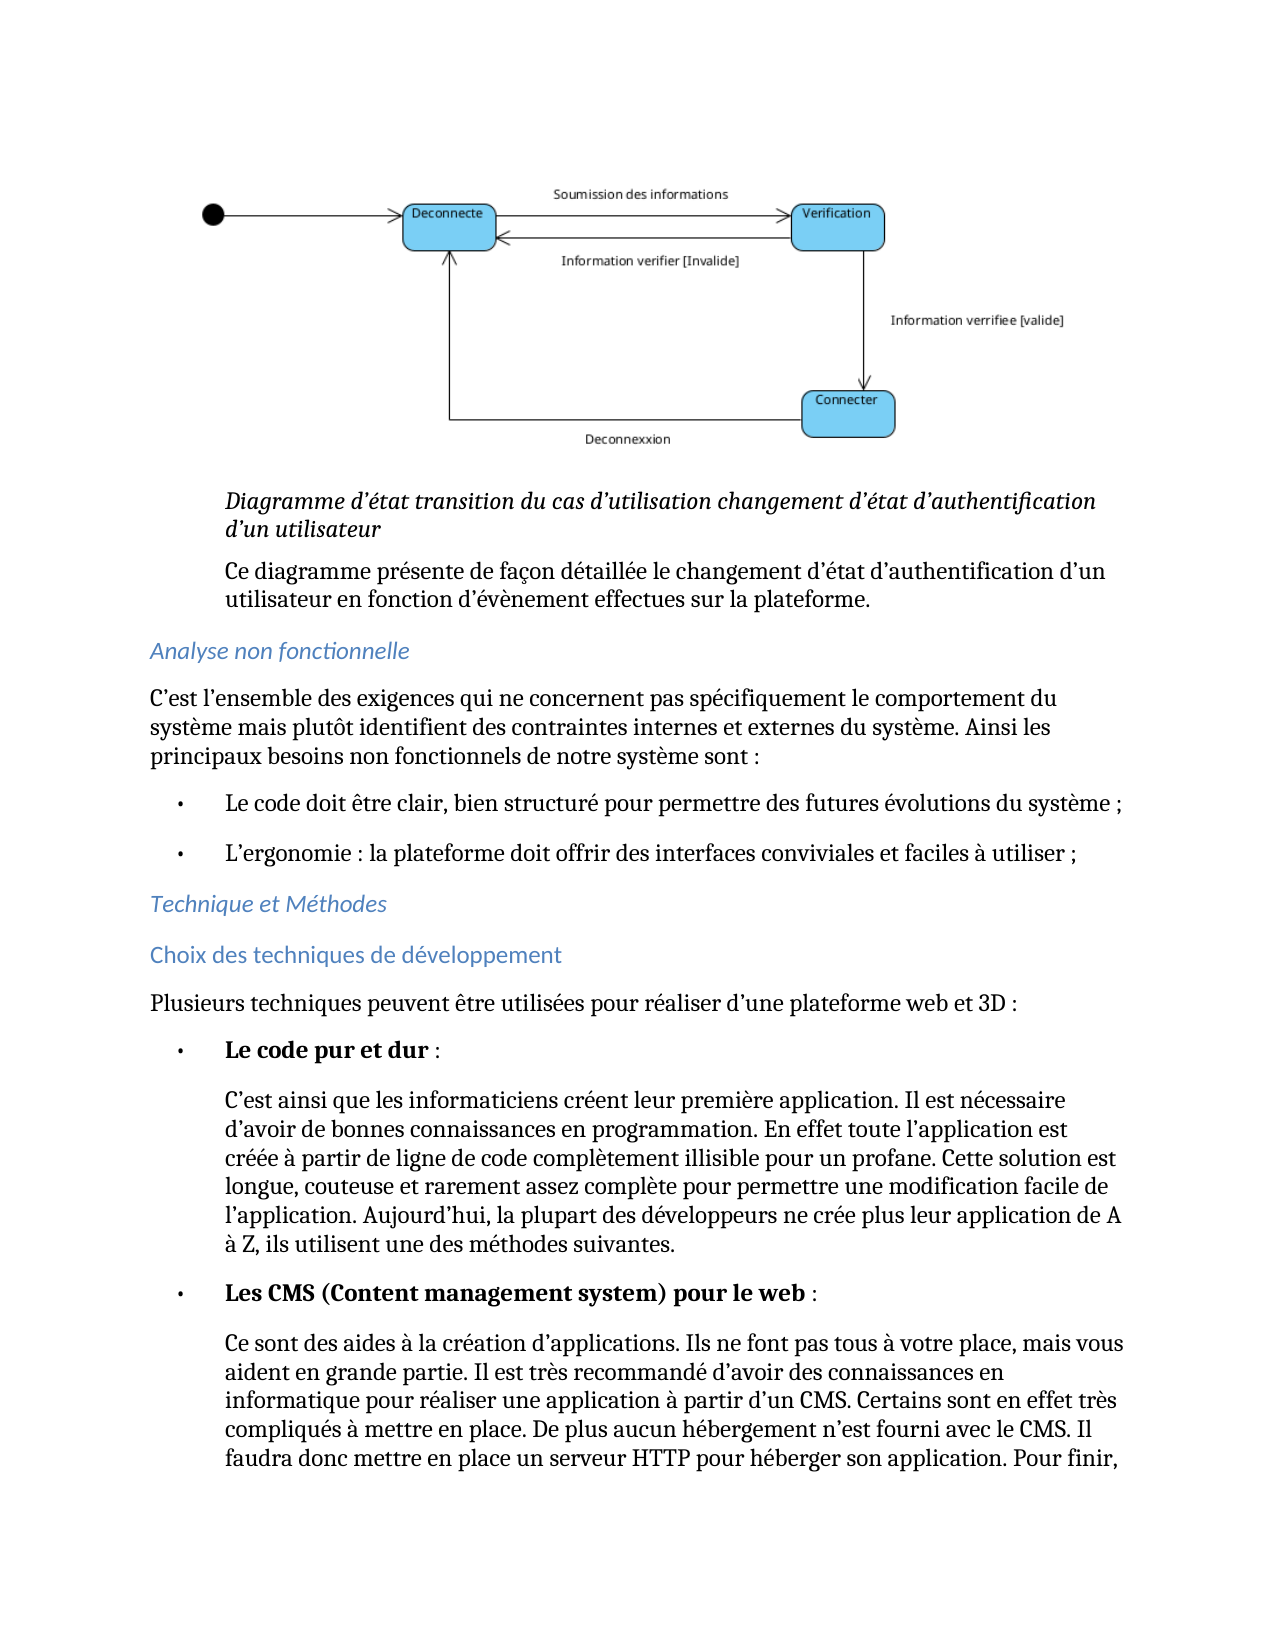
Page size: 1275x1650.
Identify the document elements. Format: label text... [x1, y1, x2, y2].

subtitle Technique et Méthodes [150, 888, 1125, 919]
subtitle Choix des techniques de développement [150, 940, 1125, 970]
picture [193, 178, 1069, 466]
list Le code doit être clair, bien structuré pour permettre des futures évolutions du système ; [175, 789, 1125, 818]
list C’est ainsi que les informaticiens créent leur première application. Il est nécessaire d’avoir de bonnes connaissances en programmation. En effet toute l’application est créée à partir de ligne de code complètement illisible pour un profane. Cette solution est longue, couteuse et rarement assez complète pour permettre une modification facile de l’application. Aujourd’hui, la plupart des développeurs ne crée plus leur application de A à Z, ils utilisent une des méthodes suivantes. [175, 1086, 1125, 1258]
text Plusieurs techniques peuvent être utilisées pour réaliser d’une plateforme web et 3D : [150, 989, 1125, 1018]
list Les CMS (Content management system) pour le web : [175, 1279, 1125, 1308]
subtitle Analyse non fonctionnelle [150, 635, 1125, 665]
list Ce diagramme présente de façon détaillée le changement d’état d’authentification d’un utilisateur en fonction d’évènement effectues sur la plateforme. [175, 557, 1125, 614]
list L’ergonomie : la plateforme doit offrir des interfaces conviviales et faciles à utiliser ; [175, 839, 1125, 867]
list Le code pur et dur : [175, 1036, 1125, 1065]
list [175, 1329, 1125, 1473]
list Diagramme d’état transition du cas d’utilisation changement d’état d’authentification d’un utilisateur [175, 487, 1125, 544]
text C’est l’ensemble des exigences qui ne concernent pas spécifiquement le comportement du système mais plutôt identifient des contraintes internes et externes du système. Ainsi les principaux besoins non fonctionnels de notre système sont : [150, 684, 1125, 770]
